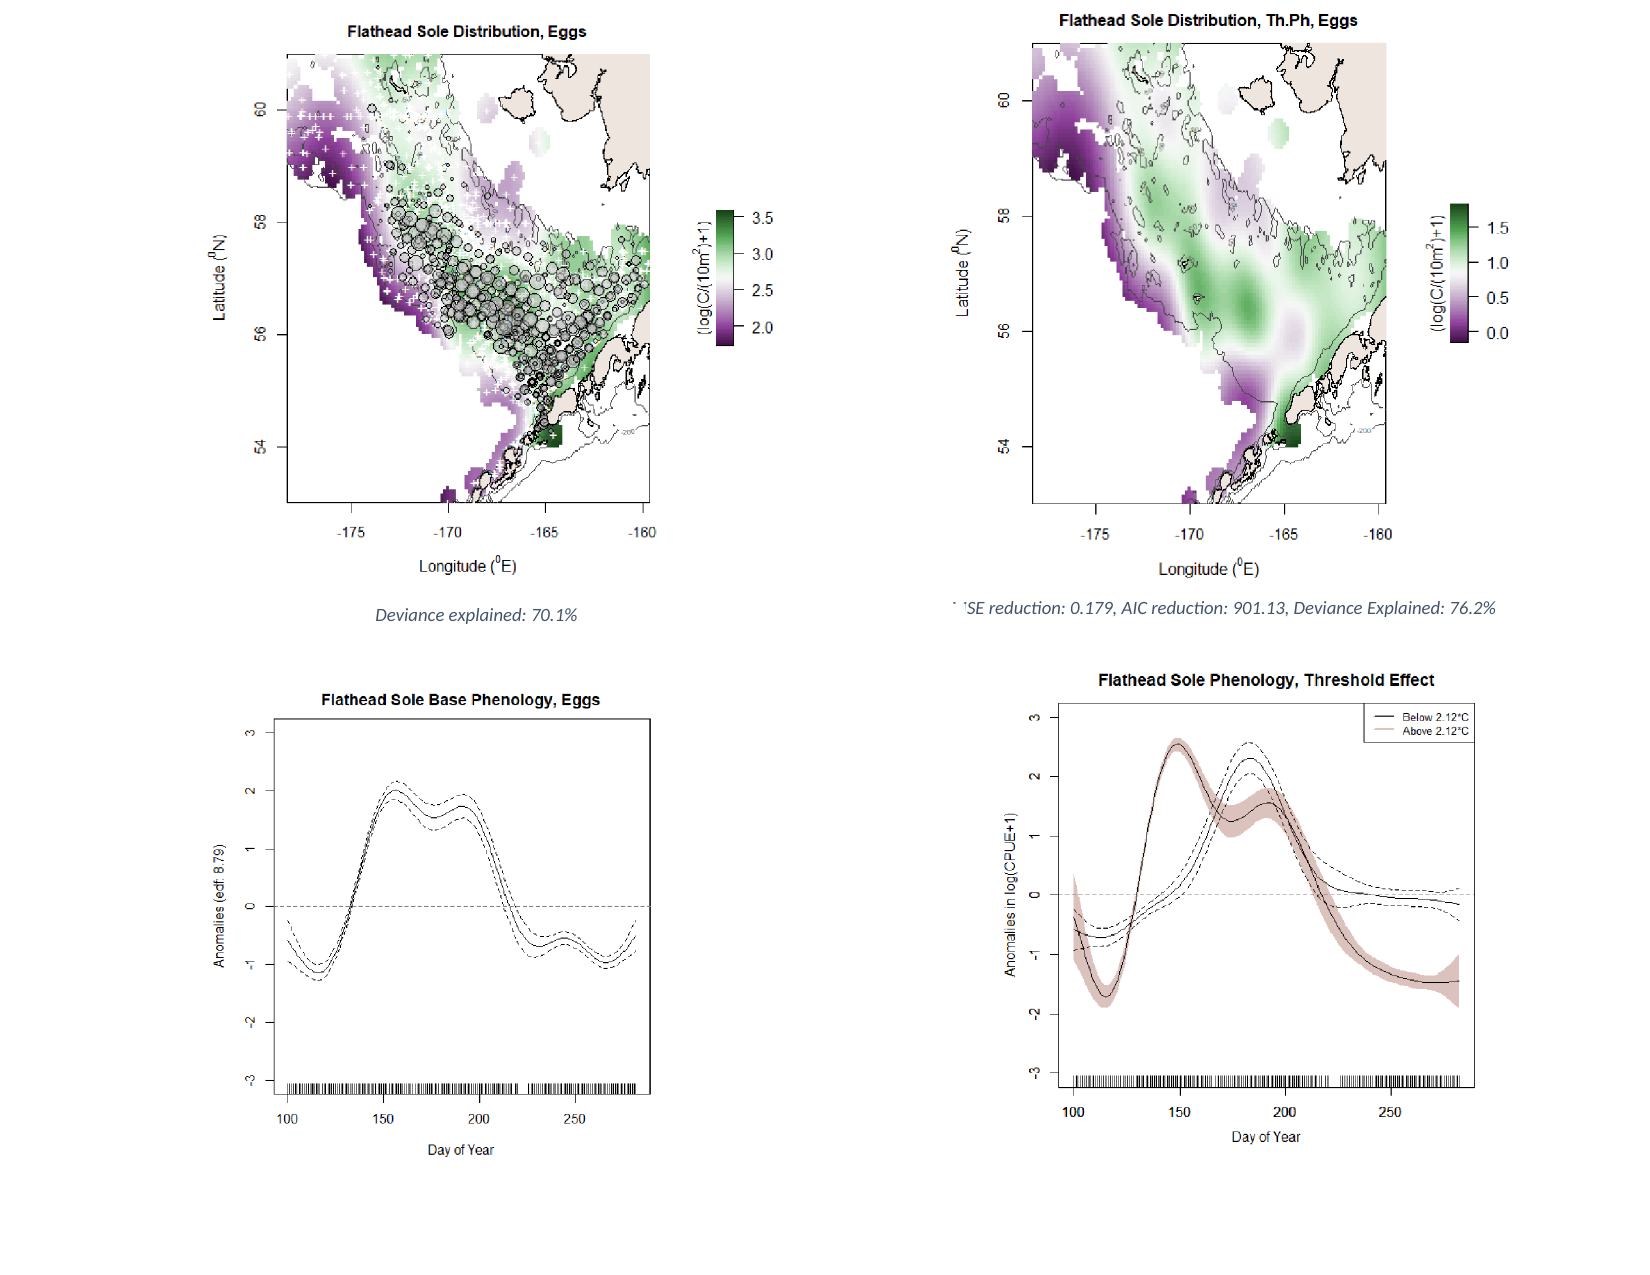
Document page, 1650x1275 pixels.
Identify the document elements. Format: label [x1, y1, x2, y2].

picture [943, 4, 1517, 586]
picture [203, 683, 664, 1164]
picture [196, 13, 788, 584]
picture [996, 661, 1485, 1149]
